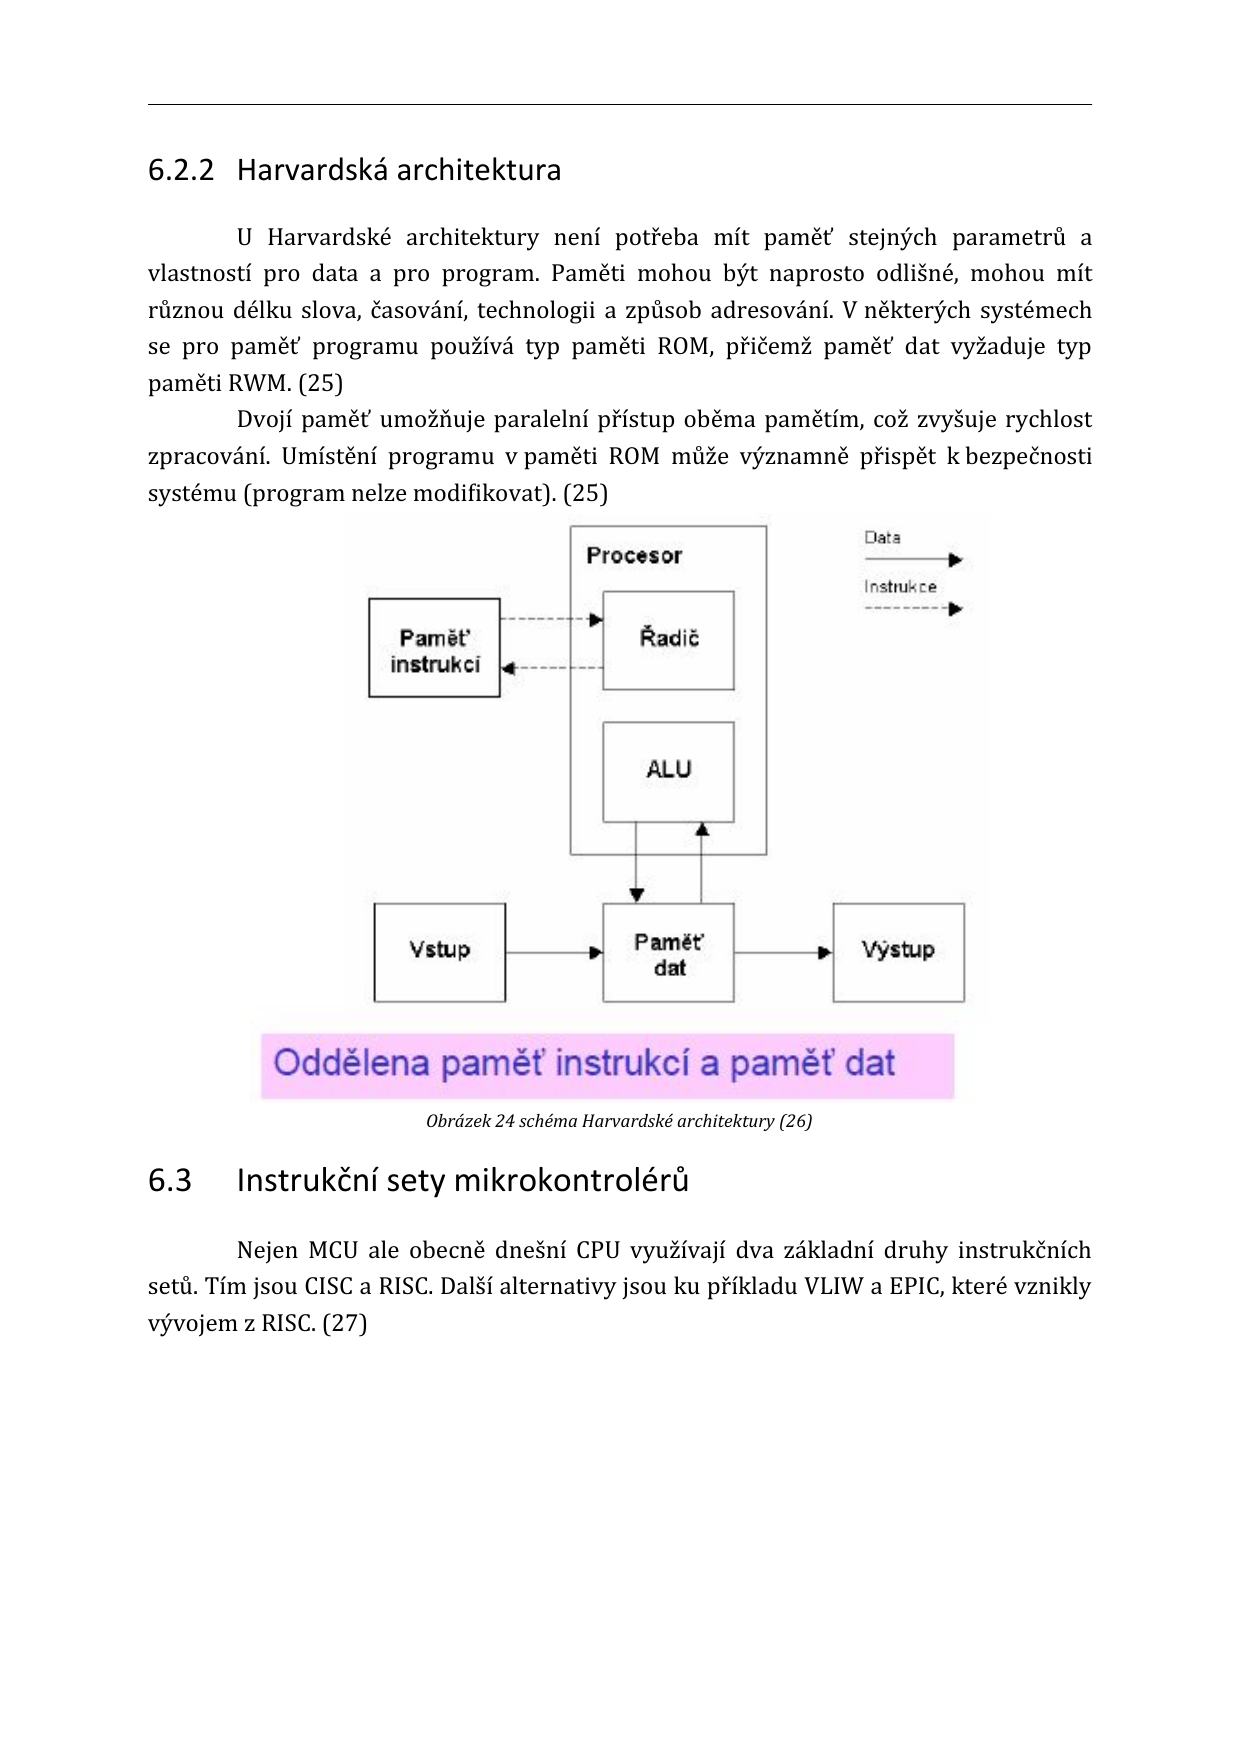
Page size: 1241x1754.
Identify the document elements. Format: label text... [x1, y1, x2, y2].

text Obrázek 24 schéma Harvardské architektury [148, 1110, 1092, 1132]
picture [249, 513, 991, 1103]
text U Harvardské architektury není potřeba mít paměť stejných parametrů a vlastností pro data a pro program. Paměti mohou být naprosto odlišné, mohou mít různou délku slova, časování, technologii a způsob adresování. V některých systémech se pro paměť programu používá typ paměti ROM, přičemž paměť dat vyžaduje typ paměti RWM. [148, 221, 1092, 397]
text Nejen MCU ale obecně dnešní CPU využívají dva základní druhy instrukčních setů. Tím jsou CISC a RISC. Další alternativy jsou ku příkladu VLIW a EPIC, které vznikly vývojem z RISC. [148, 1234, 1092, 1337]
subtitle Instrukční sety mikrokontrolérů [148, 1157, 1092, 1200]
subtitle Harvardská architektura [148, 148, 1092, 188]
text Dvojí paměť umožňuje paralelní přístup oběma pamětím, což zvyšuje rychlost zpracování. Umístění programu v paměti ROM může významně přispět k bezpečnosti systému (program nelze modifikovat). [148, 404, 1092, 506]
